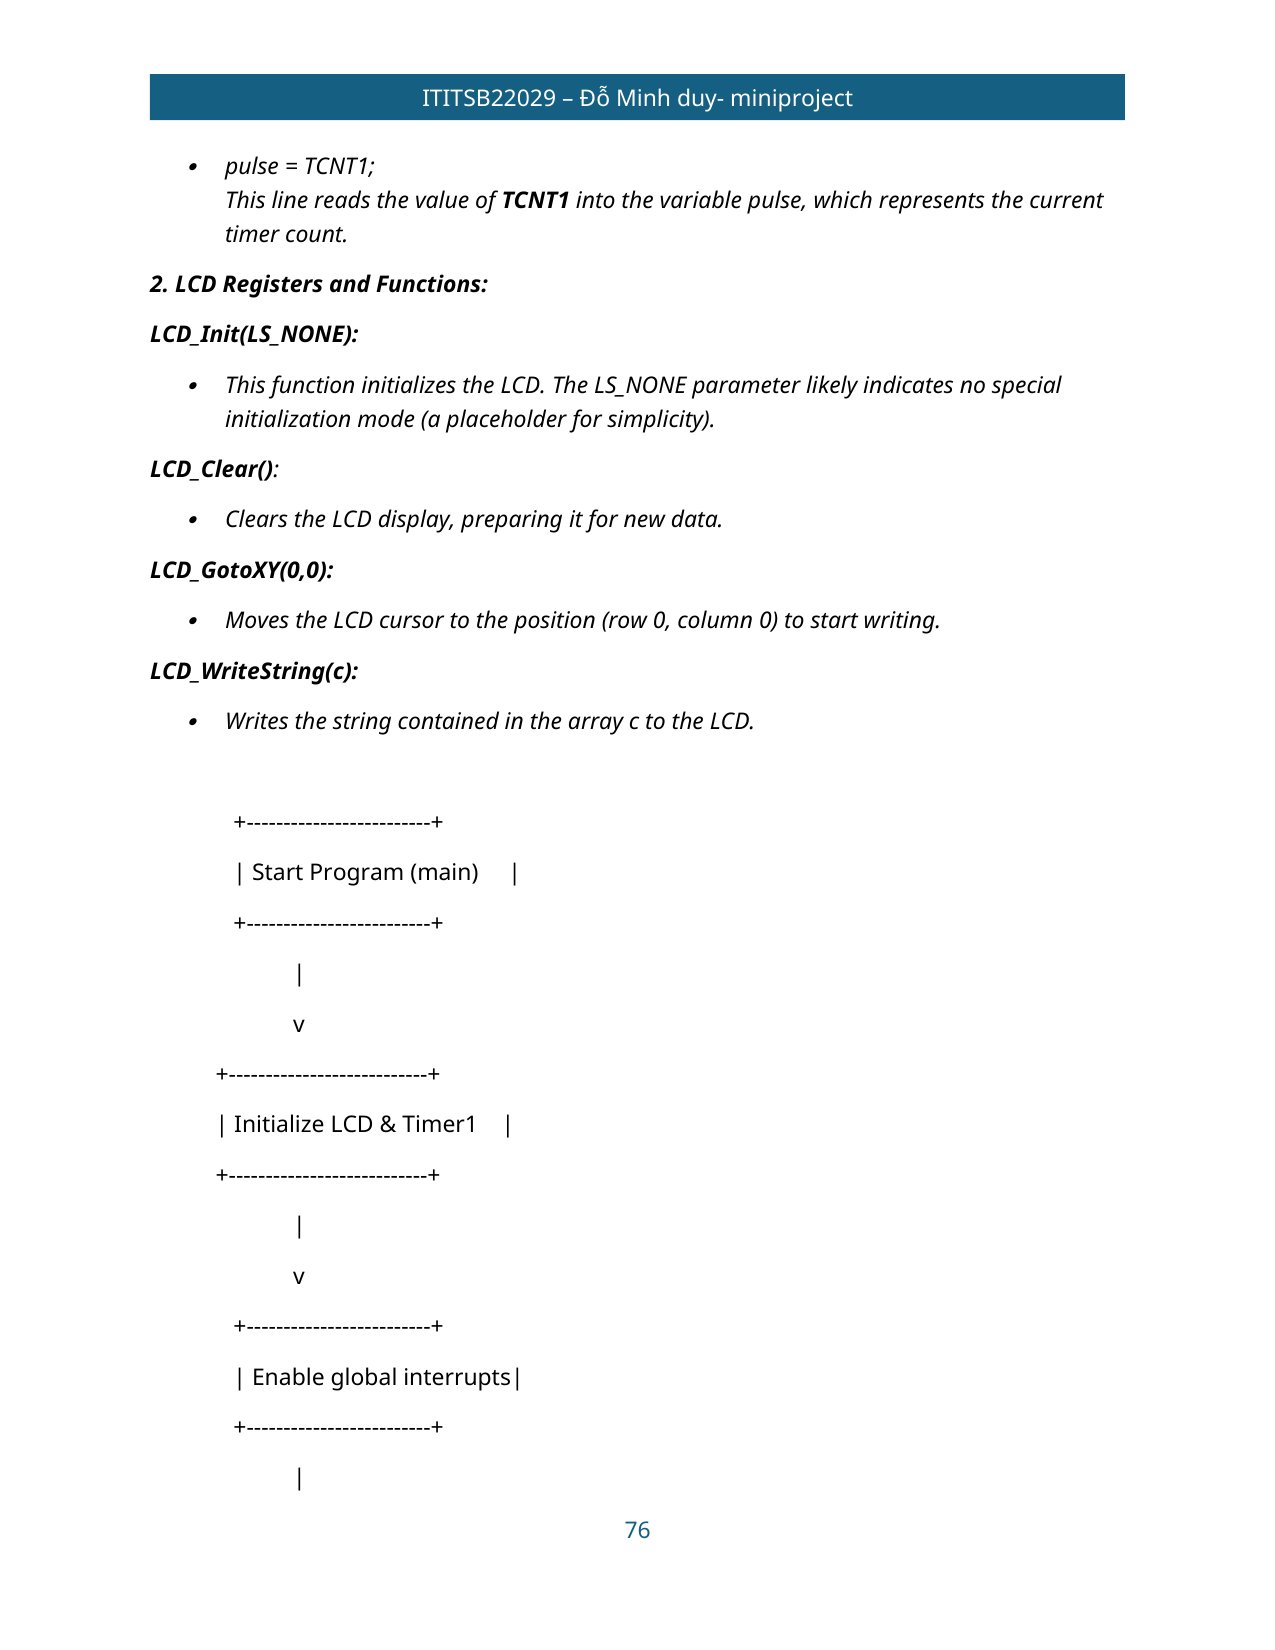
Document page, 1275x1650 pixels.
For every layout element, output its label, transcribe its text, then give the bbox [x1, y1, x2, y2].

text | Start Program (main) | [150, 856, 1125, 887]
text LCD_WriteString(c): [150, 654, 1125, 686]
text +---------------------------+ [150, 1058, 1125, 1089]
text LCD_Init(LS_NONE): [150, 318, 1125, 349]
text +-------------------------+ [150, 806, 1125, 837]
text LCD_GotoXY(0,0): [150, 554, 1125, 585]
list Clears the LCD display, preparing it for new data. [187, 503, 1125, 534]
list This function initializes the LCD. The LS_NONE parameter likely indicates no special initialization mode (a placeholder for simplicity). [187, 369, 1125, 434]
text +-------------------------+ [150, 907, 1125, 938]
text | [150, 1461, 1125, 1492]
text | Initialize LCD & Timer1 | [150, 1108, 1125, 1139]
list Writes the string contained in the array c to the LCD. [187, 705, 1125, 736]
list pulse = TCNT1; This line reads the value of TCNT1 into the variable pulse, which represents the current timer count. [187, 150, 1125, 249]
list Moves the LCD cursor to the position (row 0, column 0) to start writing. [187, 604, 1125, 635]
text +-------------------------+ [150, 1411, 1125, 1442]
text v [150, 1007, 1125, 1039]
text +---------------------------+ [150, 1159, 1125, 1190]
text v [150, 1259, 1125, 1291]
text LCD_Clear(): [150, 453, 1125, 484]
text | Enable global interrupts| [150, 1360, 1125, 1392]
text | [150, 1209, 1125, 1240]
text 2. LCD Registers and Functions: [150, 268, 1125, 299]
text +-------------------------+ [150, 1310, 1125, 1341]
text | [150, 957, 1125, 988]
